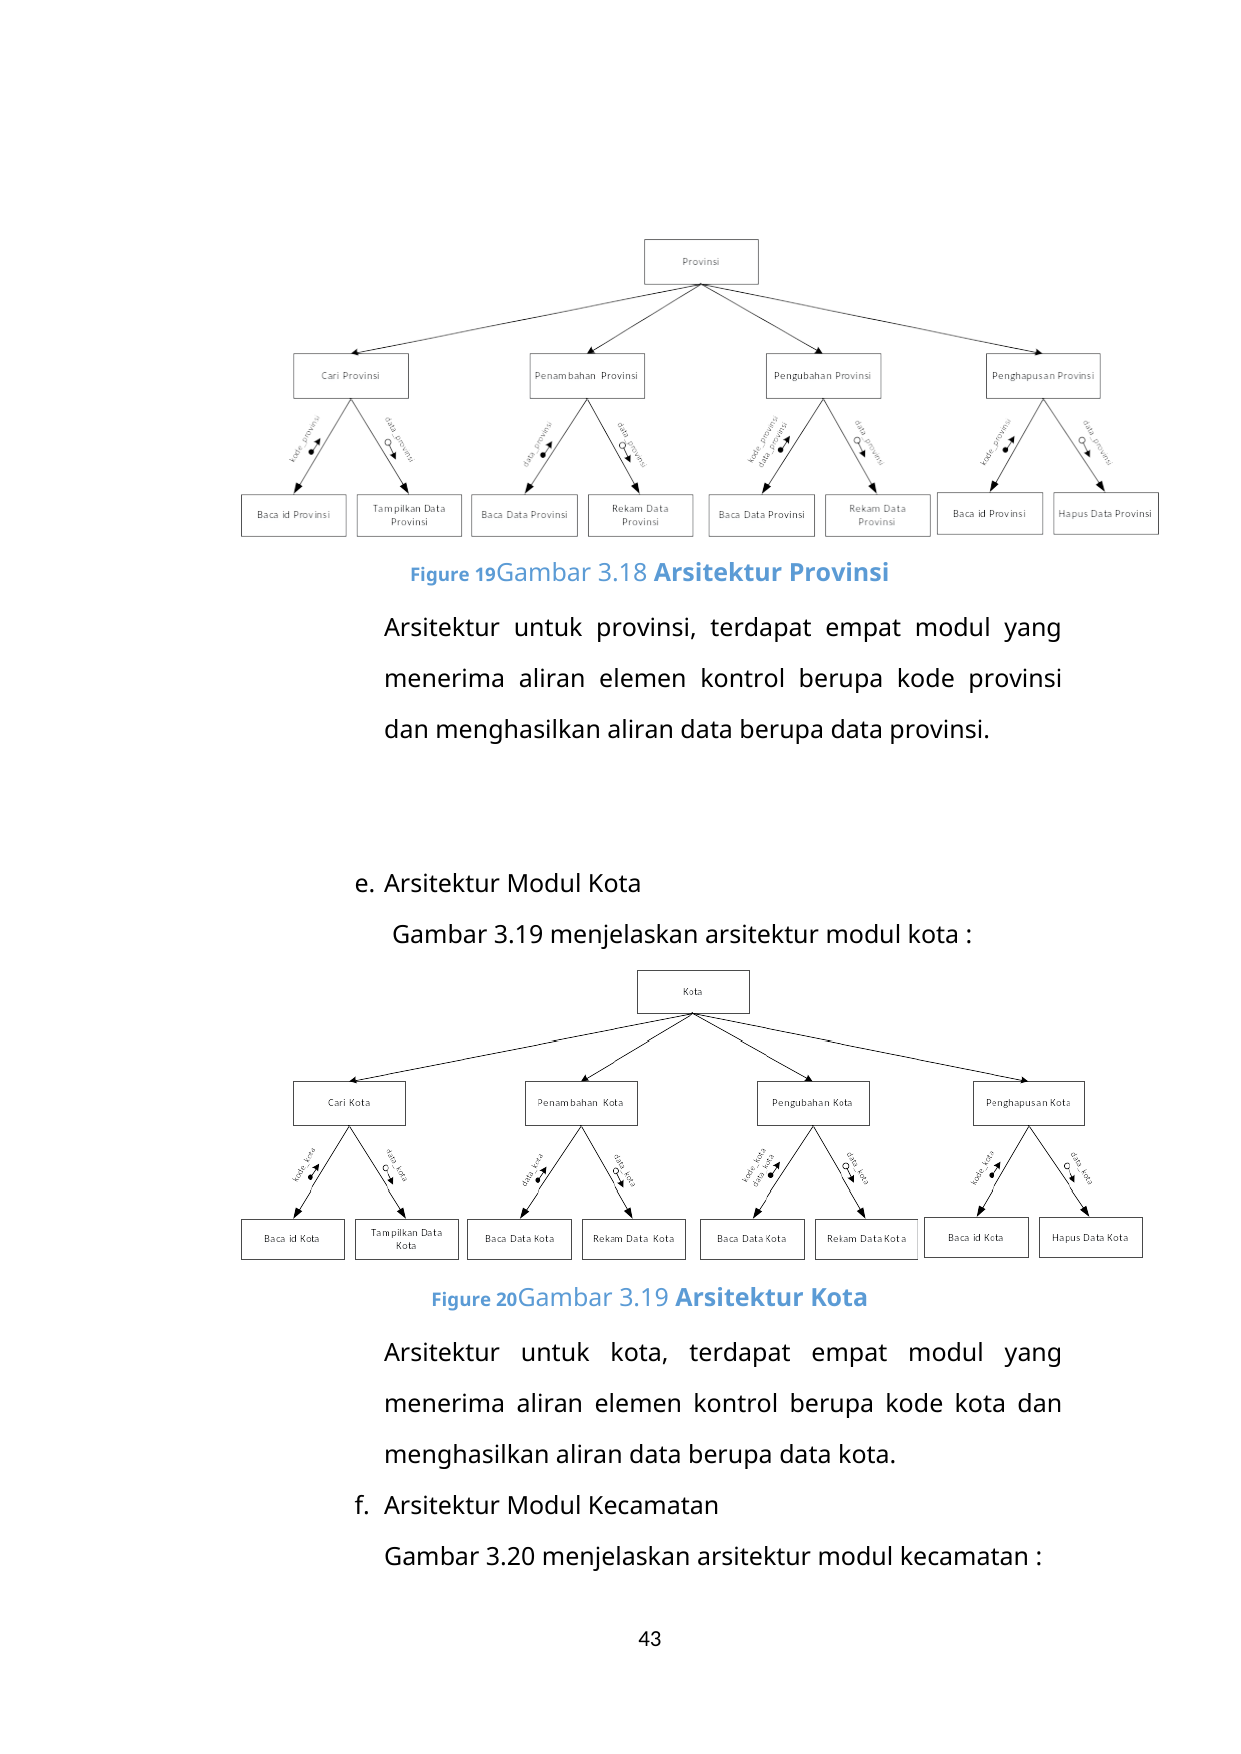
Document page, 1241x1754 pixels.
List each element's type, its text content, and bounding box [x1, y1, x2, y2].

text Arsitektur untuk provinsi, terdapat empat modul yang menerima aliran elemen kontrol berupa kode provinsi dan menghasilkan aliran data berupa data provinsi. [384, 610, 1063, 746]
text Figure 19Gambar 3.18 Arsitektur Provinsi [236, 555, 1063, 589]
list Gambar 3.20 menjelaskan arsitektur modul kecamatan : [384, 1539, 1063, 1573]
text Figure 20Gambar 3.19 Arsitektur Kota [236, 1279, 1063, 1314]
list Gambar 3.19 menjelaskan arsitektur modul kota : [392, 916, 1063, 950]
list Arsitektur Modul Kota [354, 865, 1063, 899]
list Arsitektur Modul Kecamatan [354, 1488, 1063, 1522]
list Arsitektur untuk kota, terdapat empat modul yang menerima aliran elemen kontrol berupa kode kota dan menghasilkan aliran data berupa data kota. [384, 1334, 1063, 1471]
